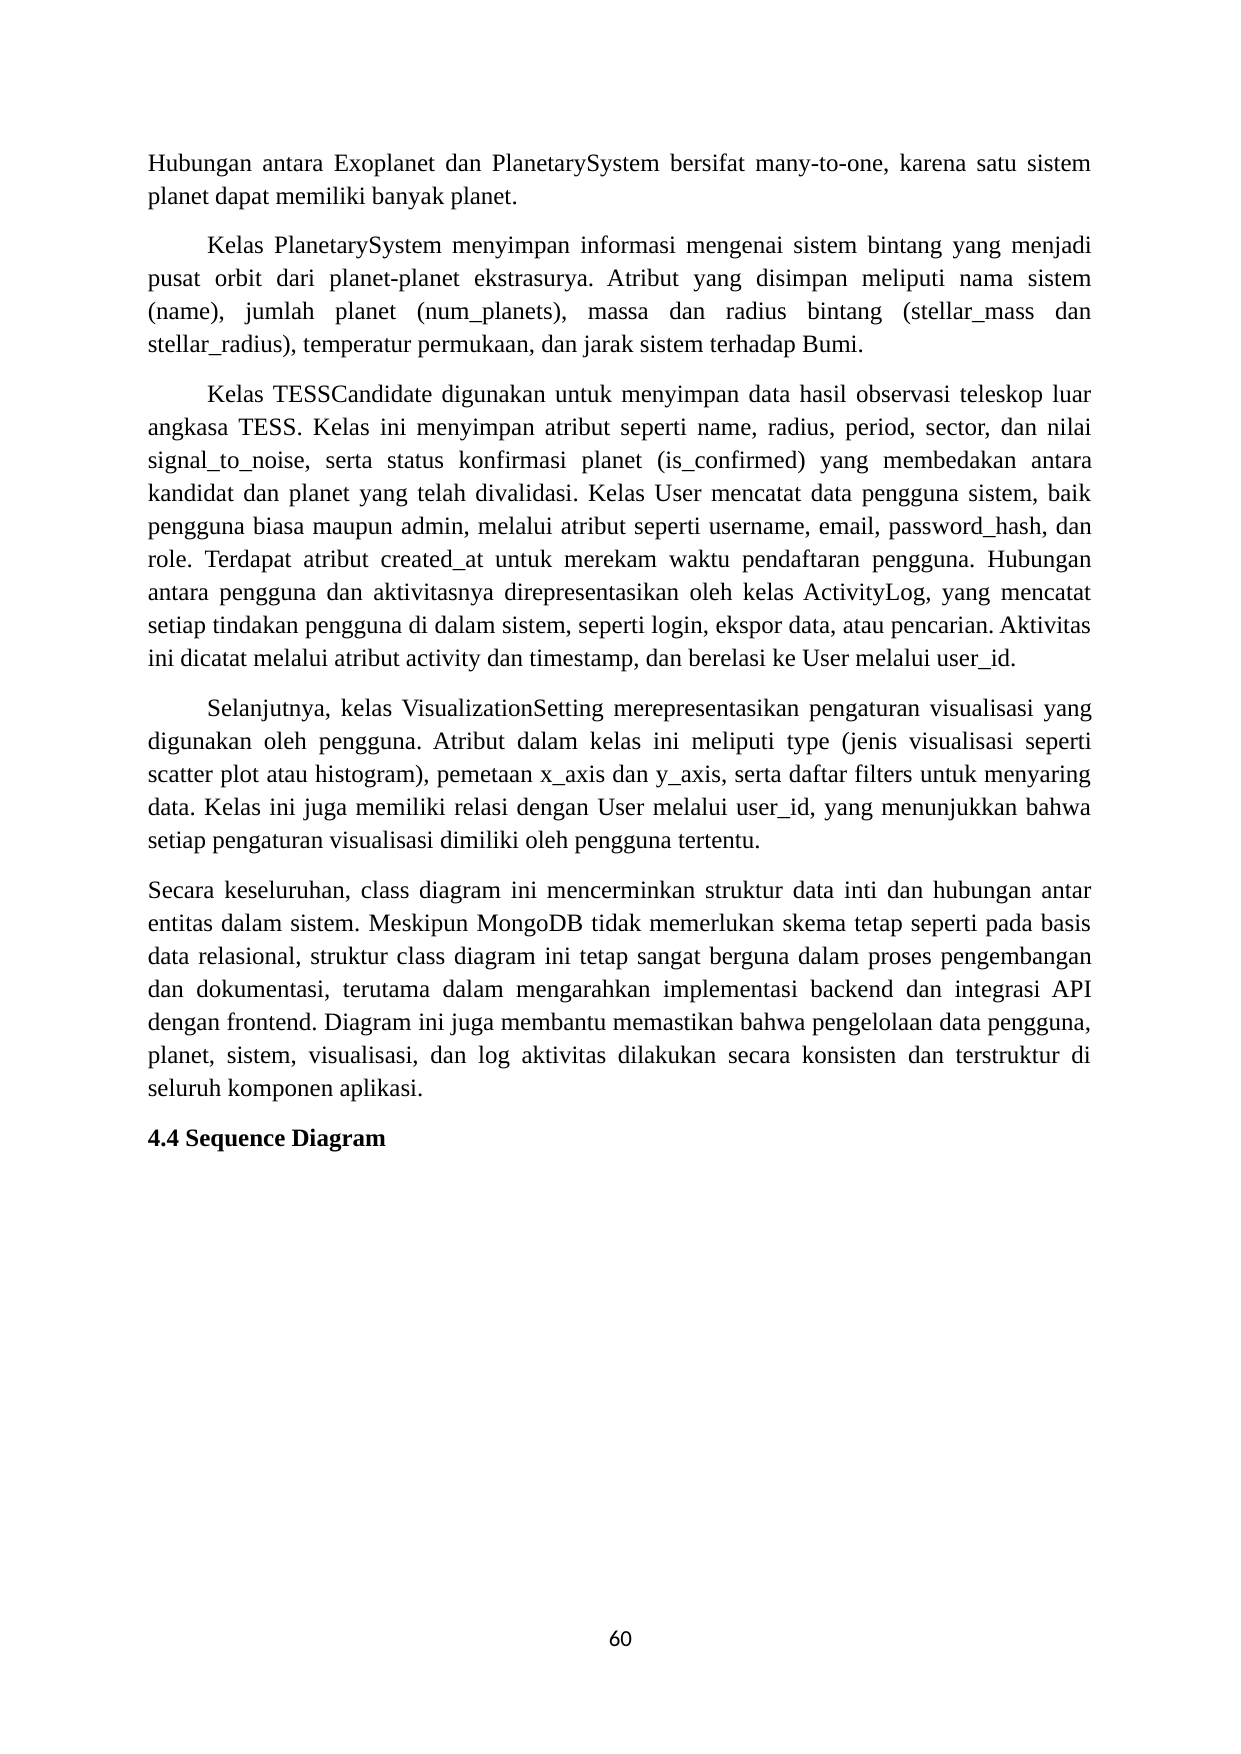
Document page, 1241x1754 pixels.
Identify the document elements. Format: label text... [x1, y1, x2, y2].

text Selanjutnya, kelas VisualizationSetting merepresentasikan pengaturan visualisasi yang digunakan oleh pengguna. Atribut dalam kelas ini meliputi type (jenis visualisasi seperti scatter plot atau histogram), pemetaan x_axis dan y_axis, serta daftar filters untuk menyaring data. Kelas ini juga memiliki relasi dengan User melalui user_id, yang menunjukkan bahwa setiap pengaturan visualisasi dimiliki oleh pengguna tertentu. [148, 693, 1092, 854]
text Kelas PlanetarySystem menyimpan informasi mengenai sistem bintang yang menjadi pusat orbit dari planet-planet ekstrasurya. Atribut yang disimpan meliputi nama sistem (name), jumlah planet (num_planets), massa dan radius bintang (stellar_mass dan stellar_radius), temperatur permukaan, dan jarak sistem terhadap Bumi. [148, 230, 1092, 358]
text Kelas TESSCandidate digunakan untuk menyimpan data hasil observasi teleskop luar angkasa TESS. Kelas ini menyimpan atribut seperti name, radius, period, sector, dan nilai signal_to_noise, serta status konfirmasi planet (is_confirmed) yang membedakan antara kandidat dan planet yang telah divalidasi. Kelas User mencatat data pengguna sistem, baik pengguna biasa maupun admin, melalui atribut seperti username, email, password_hash, dan role. Terdapat atribut created_at untuk merekam waktu pendaftaran pengguna. Hubungan antara pengguna dan aktivitasnya direpresentasikan oleh kelas ActivityLog, yang mencatat setiap tindakan pengguna di dalam sistem, seperti login, ekspor data, atau pencarian. Aktivitas ini dicatat melalui atribut activity dan timestamp, dan berelasi ke User melalui user_id. [148, 379, 1092, 672]
subtitle 4.4 Sequence Diagram [148, 1123, 1092, 1151]
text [148, 148, 1092, 209]
text Secara keseluruhan, class diagram ini mencerminkan struktur data inti dan hubungan antar entitas dalam sistem. Meskipun MongoDB tidak memerlukan skema tetap seperti pada basis data relasional, struktur class diagram ini tetap sangat berguna dalam proses pengembangan dan dokumentasi, terutama dalam mengarahkan implementasi backend dan integrasi API dengan frontend. Diagram ini juga membantu memastikan bahwa pengelolaan data pengguna, planet, sistem, visualisasi, dan log aktivitas dilakukan secara konsisten dan terstruktur di seluruh komponen aplikasi. [148, 875, 1092, 1102]
